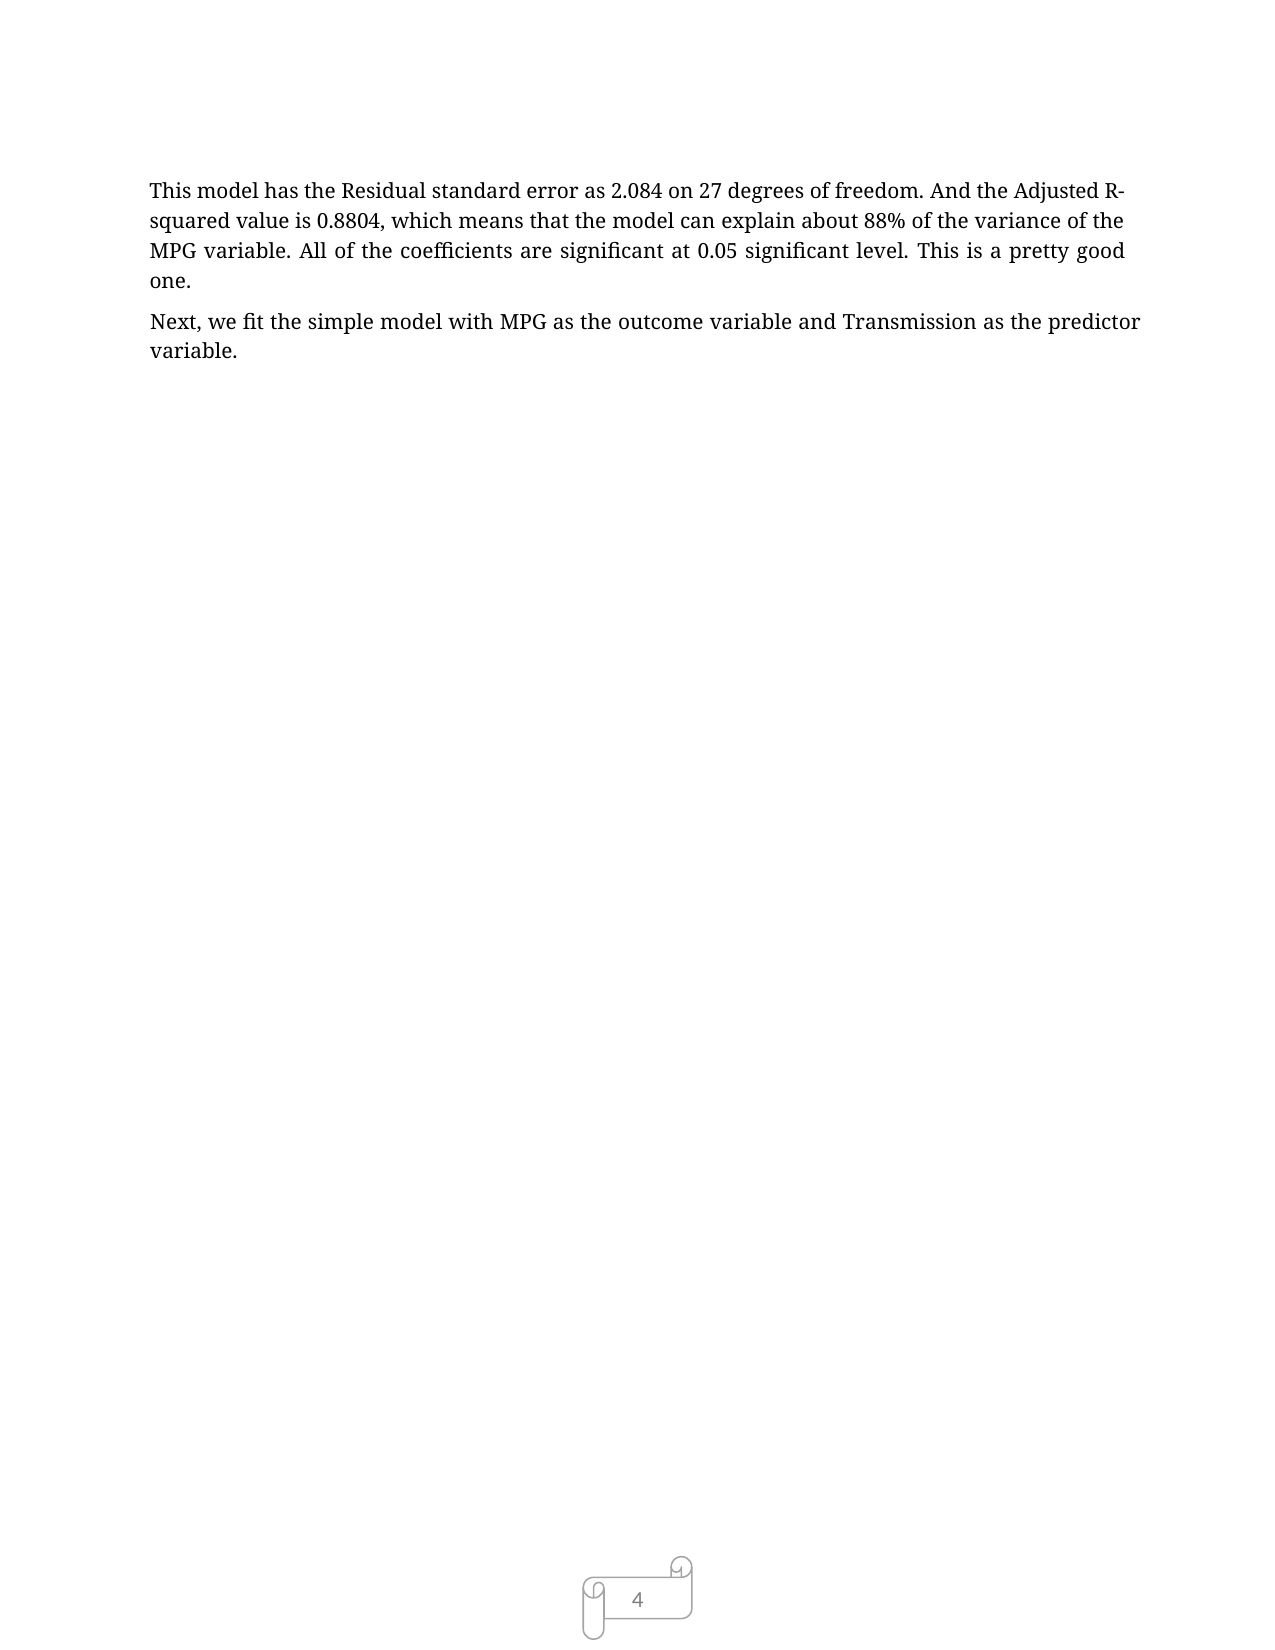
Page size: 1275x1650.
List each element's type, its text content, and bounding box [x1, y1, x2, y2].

text Next, we fit the simple model with MPG as the outcome variable and Transmission as the predictor variable. [150, 307, 1142, 364]
text This model has the Residual standard error as 2.084 on 27 degrees of freedom. And the Adjusted R-squared value is 0.8804, which means that the model can explain about 88% of the variance of the MPG variable. All of the coefficients are significant at 0.05 significant level. This is a pretty good one. [149, 176, 1125, 294]
